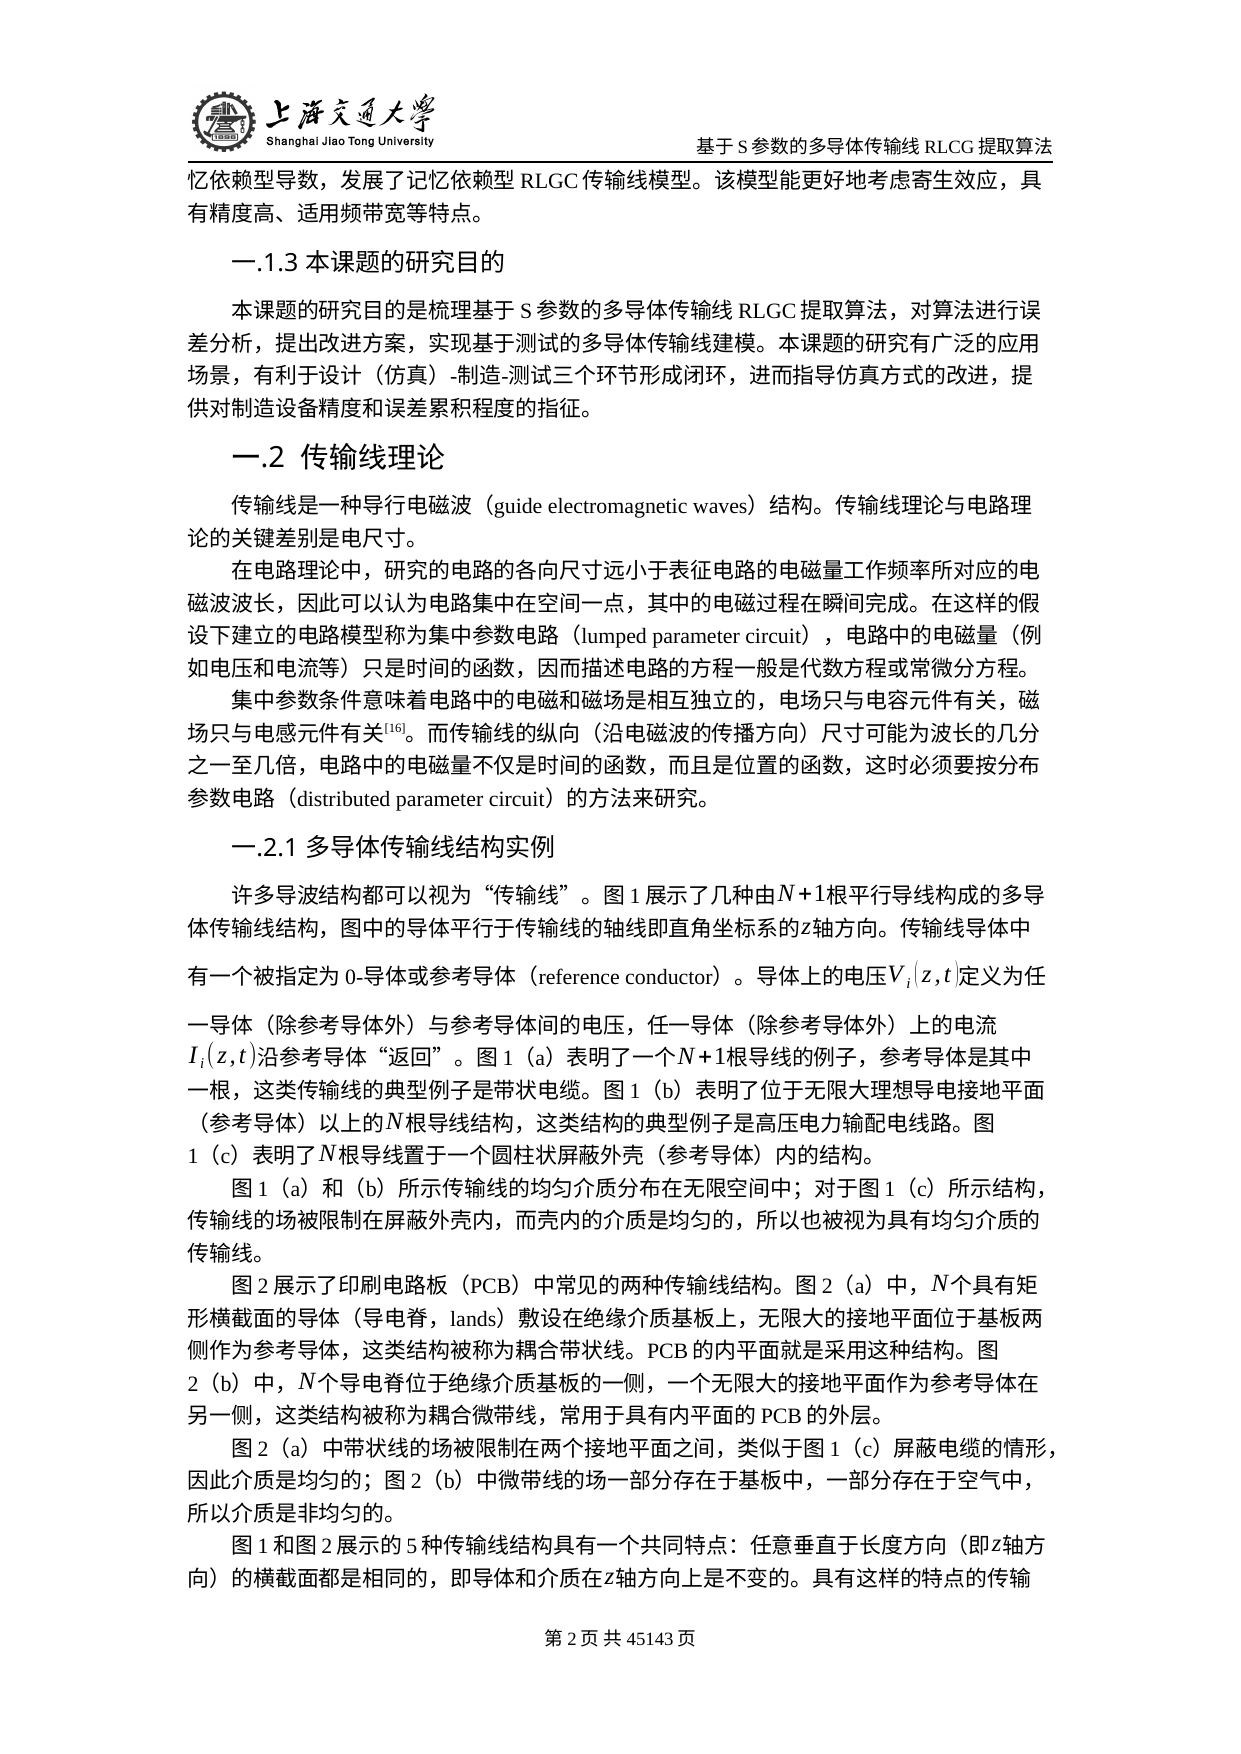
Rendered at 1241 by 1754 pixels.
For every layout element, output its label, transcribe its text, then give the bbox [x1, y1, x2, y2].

text 集中参数条件意味着电路中的电磁和磁场是相互独立的，电场只与电容元件有关，磁场只与电感元件有关[16]。而传输线的纵向（沿电磁波的传播方向）尺寸可能为波长的几分之一至几倍，电路中的电磁量不仅是时间的函数，而且是位置的函数，这时必须要按分布参数电路（distributed parameter circuit）的方法来研究。 [187, 683, 1053, 813]
text 许多导波结构都可以视为“传输线”。图1展示了几种由根平行导线构成的多导体传输线结构，图中的导体平行于传输线的轴线即直角坐标系的轴方向。传输线导体中有一个被指定为0-导体或参考导体（reference conductor）。导体上的电压定义为任一导体（除参考导体外）与参考导体间的电压，任一导体（除参考导体外）上的电流沿参考导体“返回”。图1（a）表明了一个根导线的例子，参考导体是其中一根，这类传输线的典型例子是带状电缆。图1（b）表明了位于无限大理想导电接地平面（参考导体）以上的根导线结构，这类结构的典型例子是高压电力输配电线路。图1（c）表明了根导线置于一个圆柱状屏蔽外壳（参考导体）内的结构。 [187, 878, 1053, 1170]
text 图2展示了印刷电路板（PCB）中常见的两种传输线结构。图2（a）中，个具有矩形横截面的导体（导电脊，lands）敷设在绝缘介质基板上，无限大的接地平面位于基板两侧作为参考导体，这类结构被称为耦合带状线。PCB的内平面就是采用这种结构。图2（b）中，个导电脊位于绝缘介质基板的一侧，一个无限大的接地平面作为参考导体在另一侧，这类结构被称为耦合微带线，常用于具有内平面的PCB的外层。 [187, 1268, 1053, 1430]
text 传输线是一种导行电磁波（guide electromagnetic waves）结构。传输线理论与电路理论的关键差别是电尺寸。 [187, 488, 1053, 553]
subtitle 本课题的研究目的 [187, 228, 1050, 293]
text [187, 1528, 1053, 1593]
text 本课题的研究目的是梳理基于S参数的多导体传输线RLGC提取算法，对算法进行误差分析，提出改进方案，实现基于测试的多导体传输线建模。本课题的研究有广泛的应用场景，有利于设计（仿真）-制造-测试三个环节形成闭环，进而指导仿真方式的改进，提供对制造设备精度和误差累积程度的指征。 [187, 293, 1053, 423]
subtitle 多导体传输线结构实例 [187, 813, 1050, 878]
text 图1（a）和（b）所示传输线的均匀介质分布在无限空间中；对于图1（c）所示结构，传输线的场被限制在屏蔽外壳内，而壳内的介质是均匀的，所以也被视为具有均匀介质的传输线。 [187, 1170, 1053, 1268]
text 在电路理论中，研究的电路的各向尺寸远小于表征电路的电磁量工作频率所对应的电磁波波长，因此可以认为电路集中在空间一点，其中的电磁过程在瞬间完成。在这样的假设下建立的电路模型称为集中参数电路（lumped parameter circuit），电路中的电磁量（例如电压和电流等）只是时间的函数，因而描述电路的方程一般是代数方程或常微分方程。 [187, 553, 1053, 683]
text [187, 163, 1053, 228]
subtitle 传输线理论 [187, 423, 1050, 488]
text 图2（a）中带状线的场被限制在两个接地平面之间，类似于图1（c）屏蔽电缆的情形，因此介质是均匀的；图2（b）中微带线的场一部分存在于基板中，一部分存在于空气中，所以介质是非均匀的。 [187, 1430, 1053, 1528]
